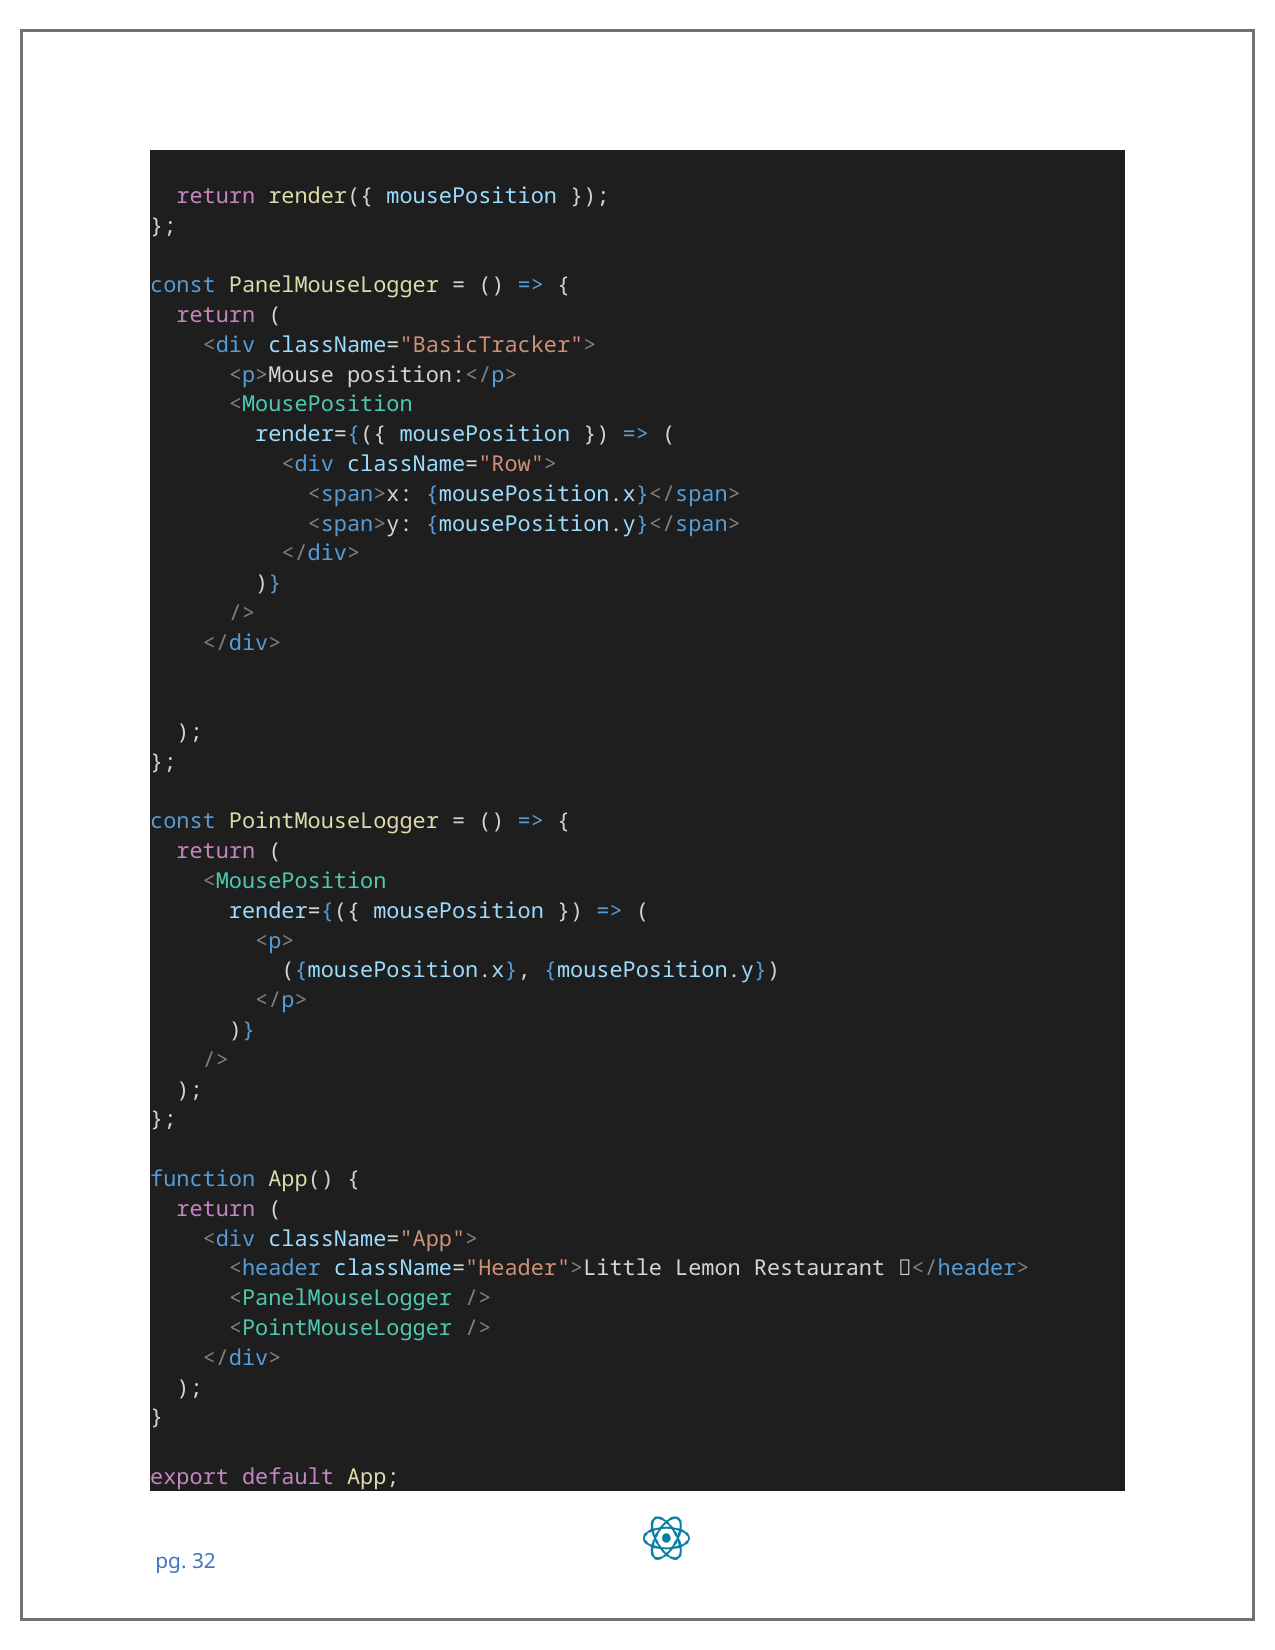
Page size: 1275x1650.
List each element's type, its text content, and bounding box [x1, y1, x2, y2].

text /> [150, 1044, 1125, 1073]
text function App() { [150, 1163, 1125, 1193]
text ); [150, 1073, 1125, 1103]
text const PointMouseLogger = () => { [150, 805, 1125, 835]
text <div className="BasicTracker"> [150, 329, 1125, 358]
text return render({ mousePosition }); [150, 180, 1125, 209]
text <span>x: {mousePosition.x}</span> [150, 478, 1125, 507]
text }; [150, 746, 1125, 776]
text const PanelMouseLogger = () => { [150, 269, 1125, 299]
text )} [150, 1014, 1125, 1044]
text <span>y: {mousePosition.y}</span> [150, 507, 1125, 537]
text } [150, 1401, 1125, 1431]
text </p> [150, 984, 1125, 1014]
text return ( [150, 835, 1125, 865]
text <PointMouseLogger /> [150, 1312, 1125, 1342]
text )} [150, 567, 1125, 597]
picture [632, 1508, 700, 1569]
text <header className="Header">Little Lemon Restaurant 🍕</header> [150, 1252, 1125, 1282]
text ); [150, 716, 1125, 746]
text ({mousePosition.x}, {mousePosition.y}) [150, 954, 1125, 984]
text </div> [150, 1342, 1125, 1371]
text <MousePosition [150, 865, 1125, 895]
text return ( [150, 1193, 1125, 1222]
text <div className="Row"> [150, 448, 1125, 478]
text <PanelMouseLogger /> [150, 1282, 1125, 1312]
text }; [150, 209, 1125, 239]
text <p> [150, 924, 1125, 954]
text ); [150, 1371, 1125, 1401]
text <p>Mouse position:</p> [150, 358, 1125, 388]
text </div> [150, 627, 1125, 656]
text /> [150, 597, 1125, 627]
text </div> [150, 537, 1125, 567]
text <MousePosition [150, 388, 1125, 418]
text render={({ mousePosition }) => ( [150, 418, 1125, 448]
text <div className="App"> [150, 1222, 1125, 1252]
text export default App; [150, 1461, 1125, 1491]
text render={({ mousePosition }) => ( [150, 895, 1125, 924]
text }; [150, 1103, 1125, 1133]
text return ( [150, 299, 1125, 329]
